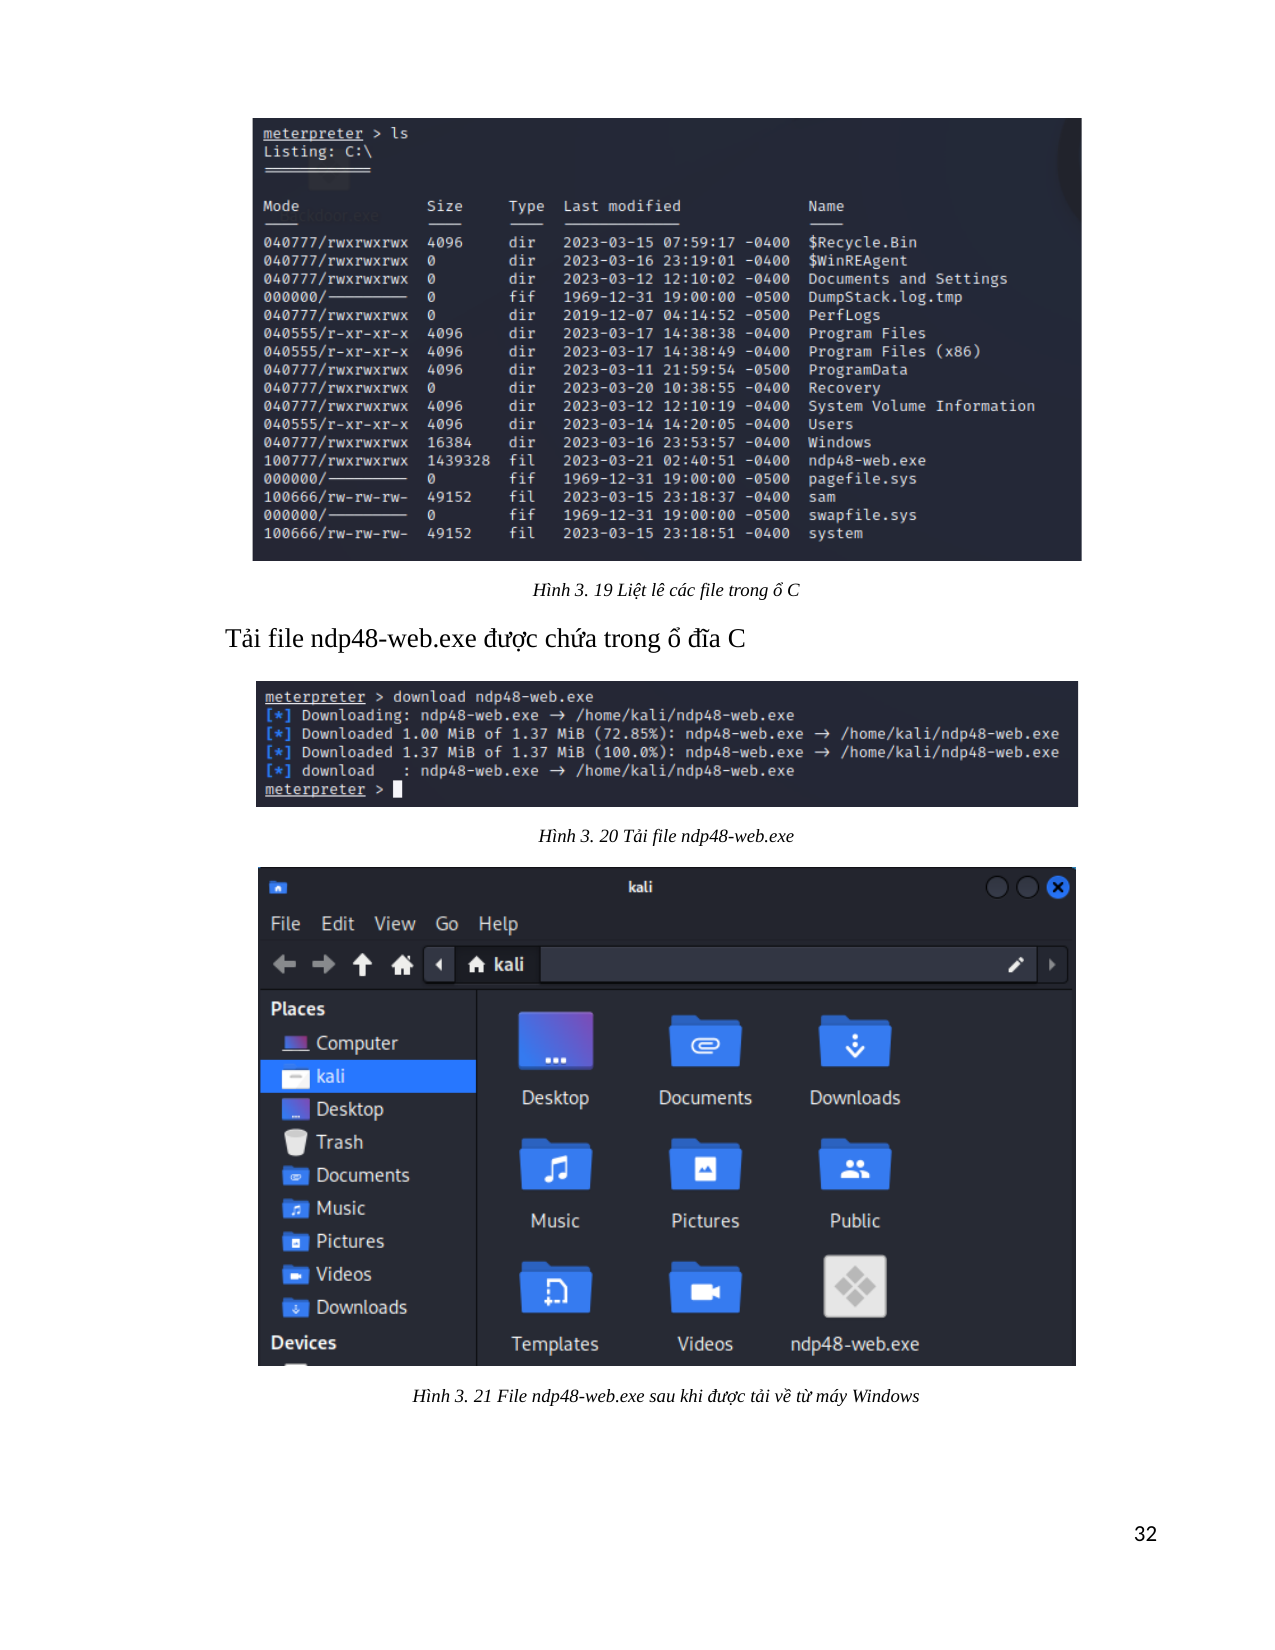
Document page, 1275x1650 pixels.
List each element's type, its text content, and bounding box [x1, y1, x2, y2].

text Tải file ndp48-web.exe được chứa trong ổ đĩa C [195, 622, 1157, 653]
picture [258, 867, 1076, 1366]
picture [252, 118, 1082, 561]
picture [256, 681, 1079, 807]
